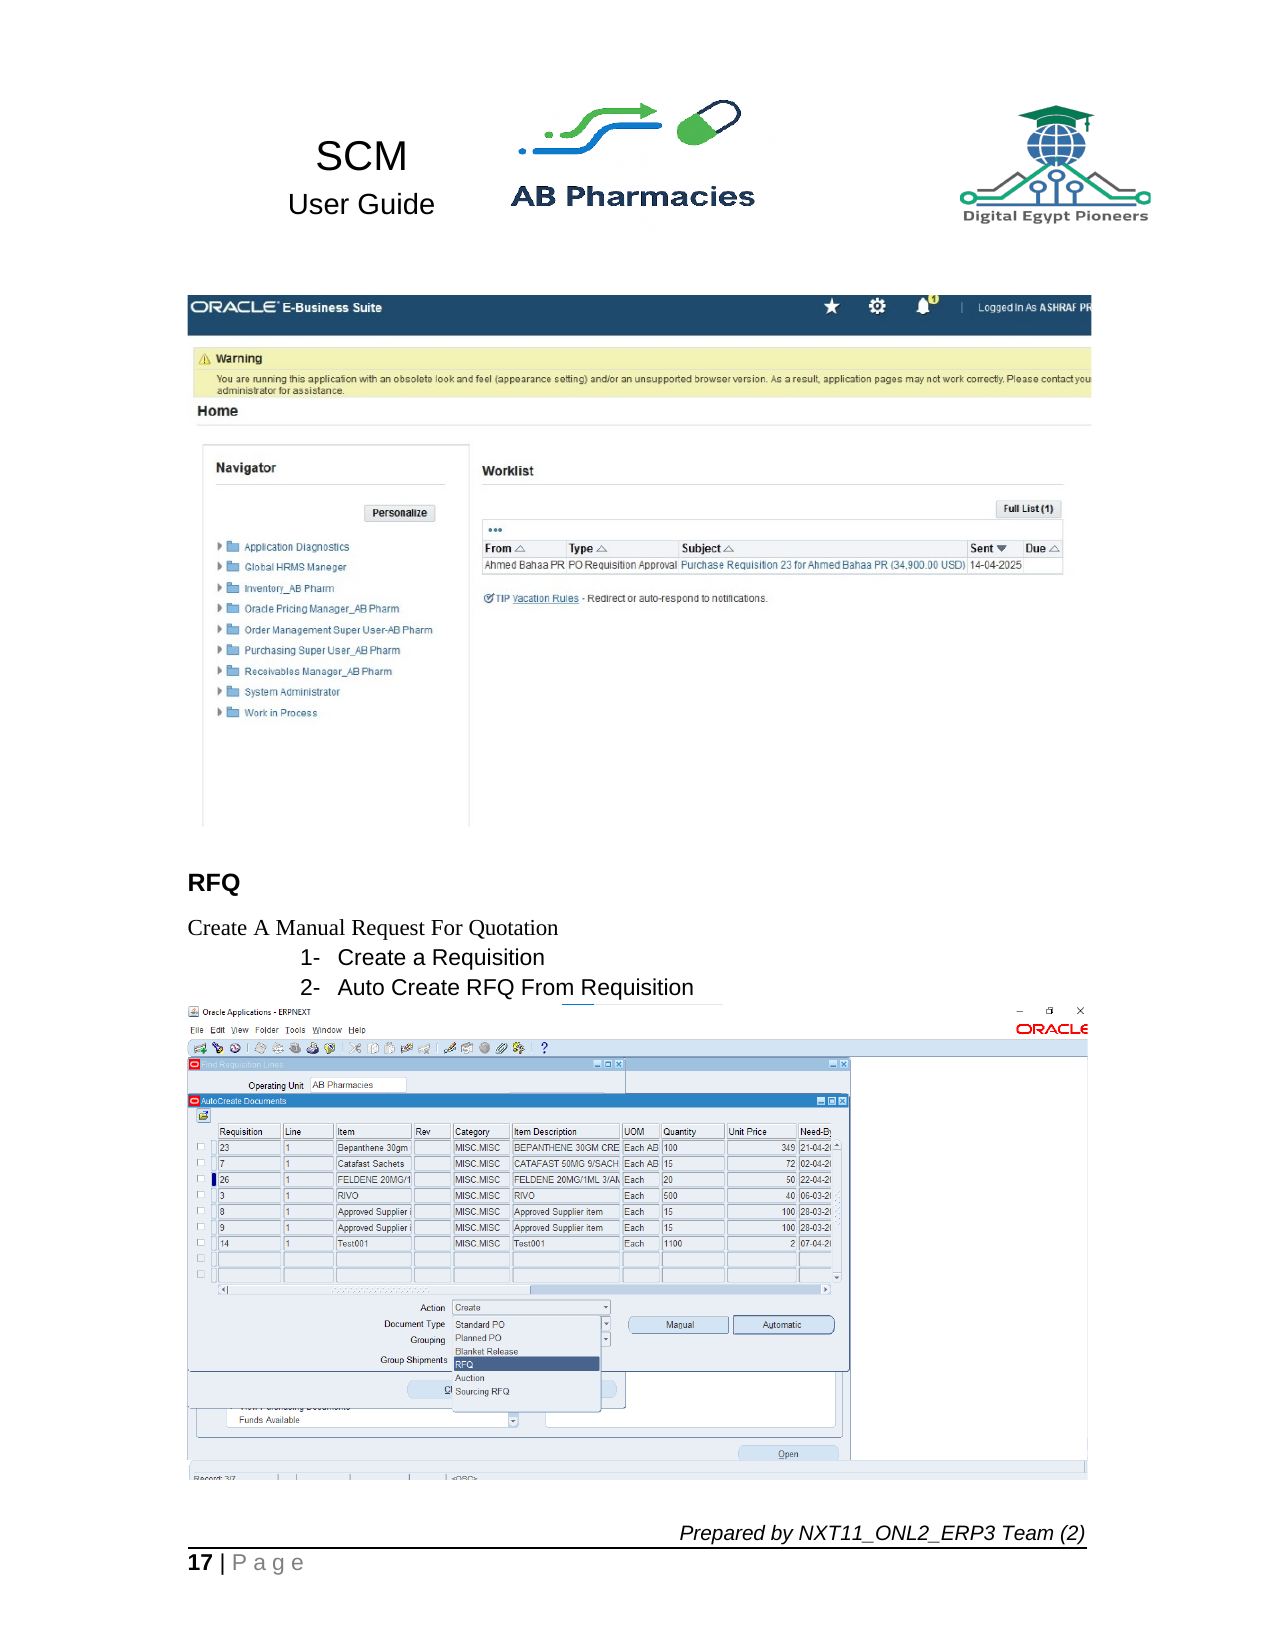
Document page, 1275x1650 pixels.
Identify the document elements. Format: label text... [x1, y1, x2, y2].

list Create a Requisition [300, 944, 1087, 970]
picture [187, 295, 1092, 827]
subtitle RFQ [187, 868, 1087, 897]
picture [498, 75, 777, 235]
text Create A Manual Request For Quotation [187, 913, 1087, 940]
list Auto Create RFQ From Requisition [300, 974, 1087, 1000]
picture [187, 1004, 1088, 1480]
picture [960, 102, 1151, 225]
